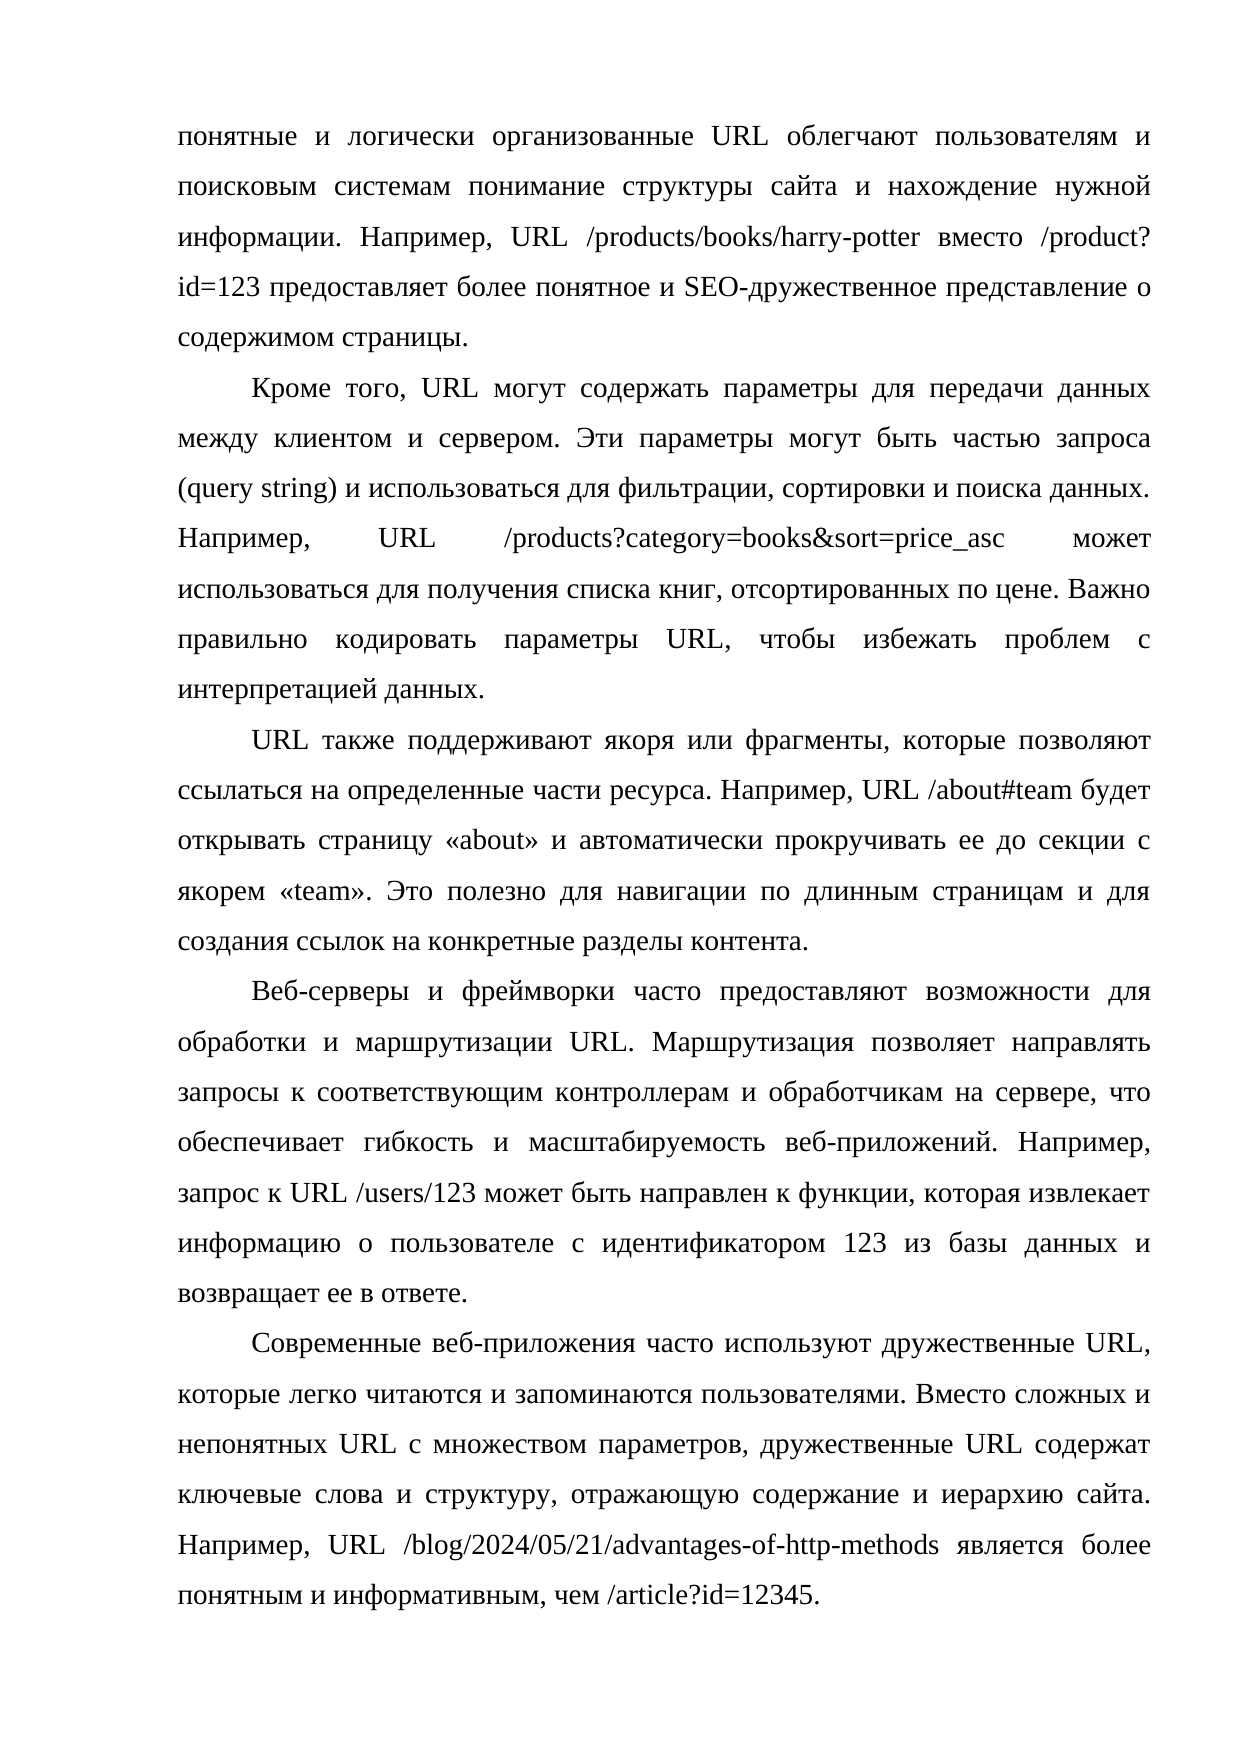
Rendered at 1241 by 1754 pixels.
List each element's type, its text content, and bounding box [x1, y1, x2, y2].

text Веб-серверы и фреймворки часто предоставляют возможности для обработки и маршрутизации URL. Маршрутизация позволяет направлять запросы к соответствующим контроллерам и обработчикам на сервере, что обеспечивает гибкость и масштабируемость веб-приложений. Например, запрос к URL /users/123 может быть направлен к функции, которая извлекает информацию о пользователе с идентификатором 123 из базы данных и возвращает ее в ответе. [177, 973, 1152, 1309]
text URL также поддерживают якоря или фрагменты, которые позволяют ссылаться на определенные части ресурса. Например, URL /about#team будет открывать страницу «about» и автоматически прокручивать ее до секции с якорем «team». Это полезно для навигации по длинным страницам и для создания ссылок на конкретные разделы контента. [177, 722, 1152, 957]
text Современные веб-приложения часто используют дружественные URL, которые легко читаются и запоминаются пользователями. Вместо сложных и непонятных URL с множеством параметров, дружественные URL содержат ключевые слова и структуру, отражающую содержание и иерархию сайта. Например, URL /blog/2024/05/21/advantages-of-http-methods является более понятным и информативным, чем /article?id=12345. [177, 1326, 1152, 1611]
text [177, 118, 1152, 353]
text Кроме того, URL могут содержать параметры для передачи данных между клиентом и сервером. Эти параметры могут быть частью запроса (query string) и использоваться для фильтрации, сортировки и поиска данных. Например, URL /products?category=books&sort=price_asc может использоваться для получения списка книг, отсортированных по цене. Важно правильно кодировать параметры URL, чтобы избежать проблем с интерпретацией данных. [177, 370, 1152, 705]
